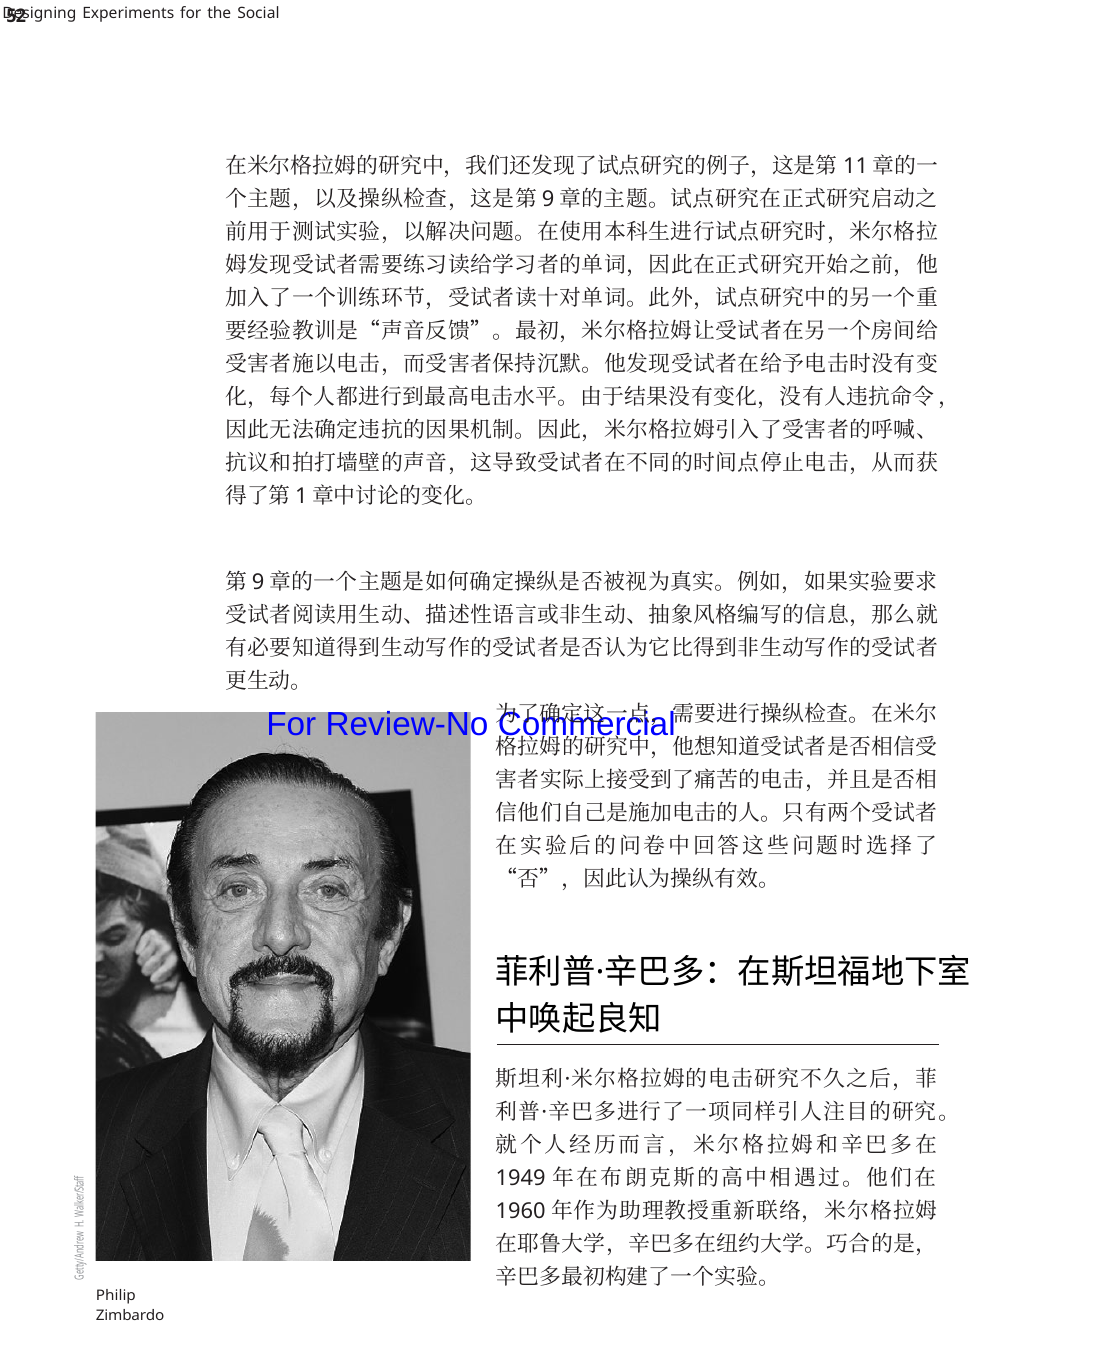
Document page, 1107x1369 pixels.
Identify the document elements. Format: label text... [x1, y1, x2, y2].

subtitle 菲利普·辛巴多：在斯坦福地下室中唤起良知 [495, 947, 986, 1040]
text Philip Zimbardo [96, 1284, 202, 1324]
text 在米尔格拉姆的研究中，我们还发现了试点研究的例子，这是第11章的一个主题，以及操纵检查，这是第9章的主题。试点研究在正式研究启动之前用于测试实验，以解决问题。在使用本科生进行试点研究时，米尔格拉姆发现受试者需要练习读给学习者的单词，因此在正式研究开始之前，他加入了一个训练环节，受试者读十对单词。此外，试点研究中的另一个重要经验教训是“声音反馈”。最初，米尔格拉姆让受试者在另一个房间给受害者施以电击，而受害者保持沉默。他发现受试者在给予电击时没有变化，每个人都进行到最高电击水平。由于结果没有变化，没有人违抗命令，因此无法确定违抗的因果机制。因此，米尔格拉姆引入了受害者的呼喊、抗议和拍打墙壁的声音，这导致受试者在不同的时间点停止电击，从而获得了第1章中讨论的变化。 [225, 148, 938, 510]
text 第9章的一个主题是如何确定操纵是否被视为真实。例如，如果实验要求受试者阅读用生动、描述性语言或非生动、抽象风格编写的信息，那么就有必要知道得到生动写作的受试者是否认为它比得到非生动写作的受试者更生动。 [225, 564, 938, 694]
text 为了确定这一点，需要进行操纵检查。在米尔格拉姆的研究中，他想知道受试者是否相信受害者实际上接受到了痛苦的电击，并且是否相信他们自己是施加电击的人。只有两个受试者在实验后的问卷中回答这些问题时选择了“否”，因此认为操纵有效。 [495, 696, 938, 893]
picture [95, 712, 471, 1261]
picture [452, 712, 464, 731]
picture [331, 715, 343, 723]
text 斯坦利·米尔格拉姆的电击研究不久之后，菲利普·辛巴多进行了一项同样引人注目的研究。就个人经历而言，米尔格拉姆和辛巴多在1949年在布朗克斯的高中相遇过。他们在1960年作为助理教授重新联络，米尔格拉姆在耶鲁大学，辛巴多在纽约大学。巧合的是，辛巴多最初构建了一个实验。 [495, 1061, 938, 1291]
